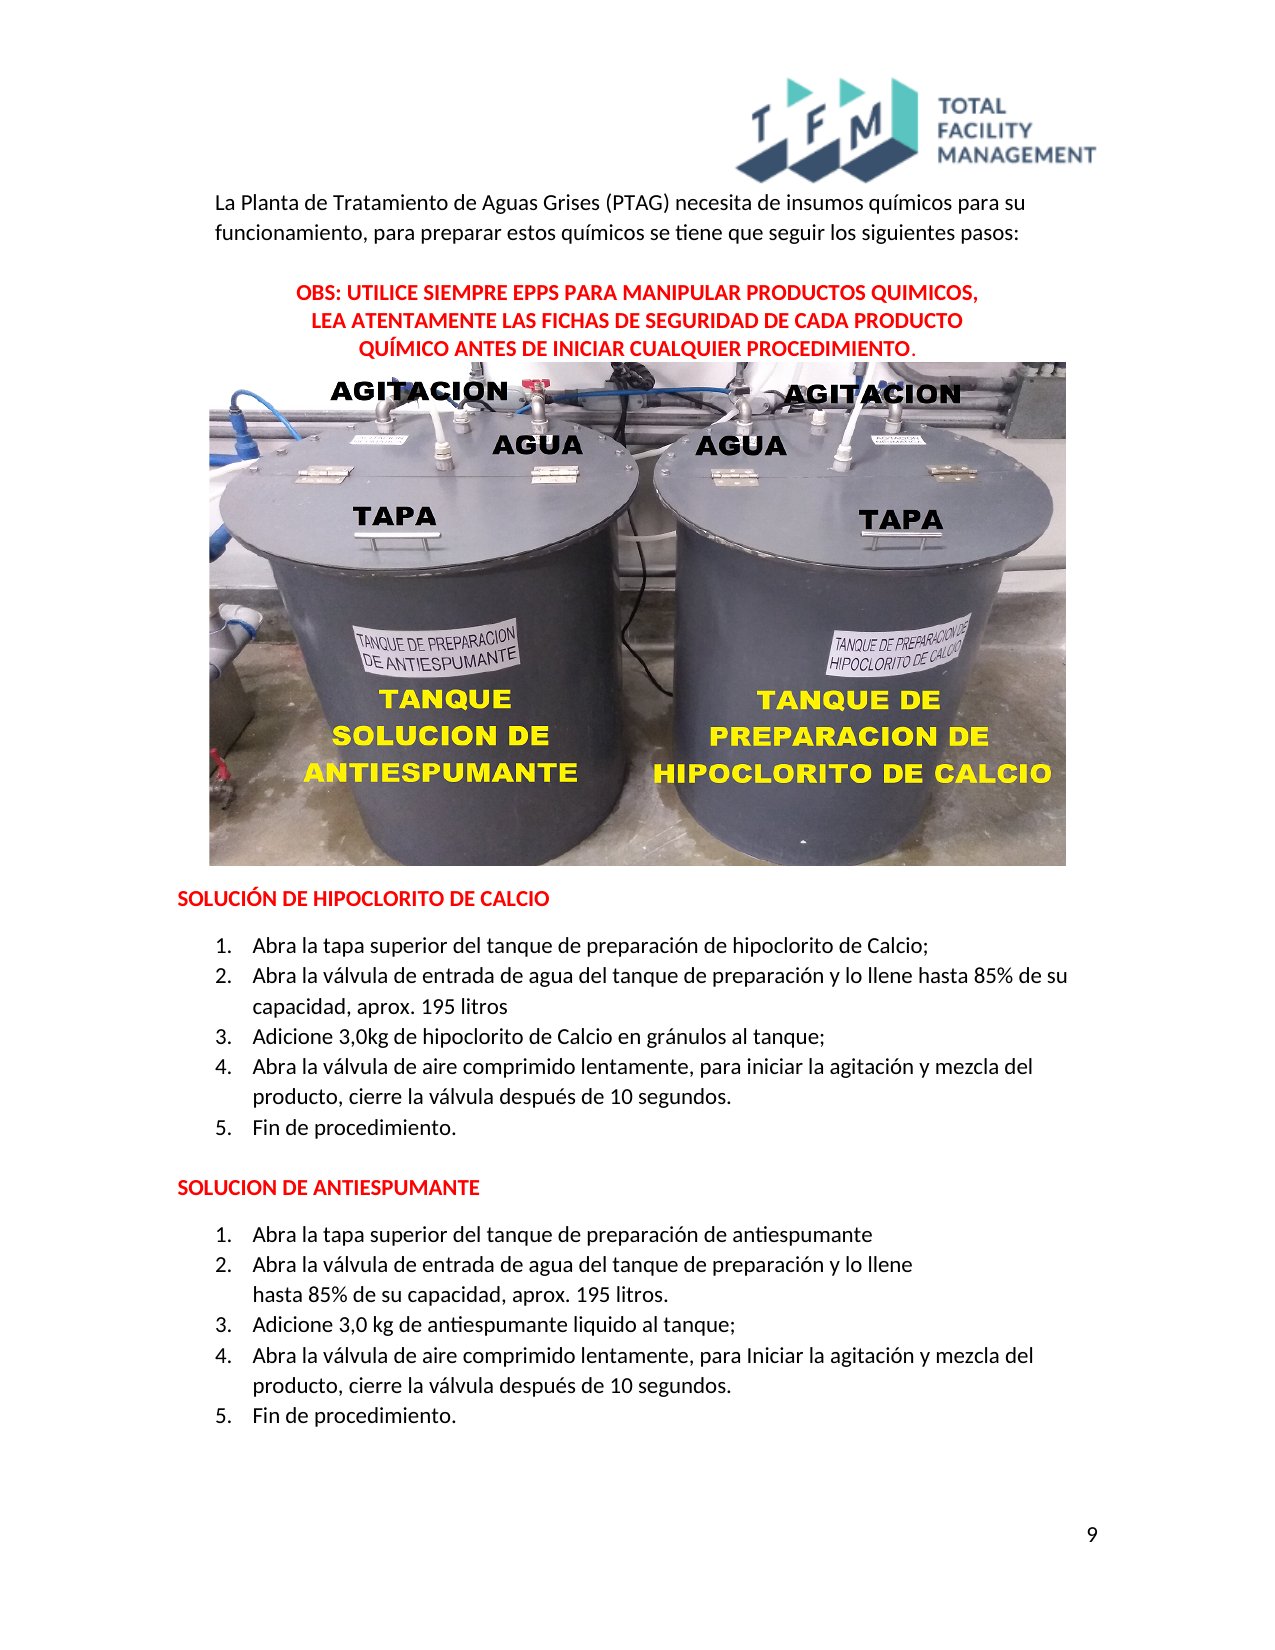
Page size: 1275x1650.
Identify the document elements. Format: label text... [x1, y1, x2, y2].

text SOLUCIÓN DE HIPOCLORITO DE CALCIO [177, 884, 1098, 912]
list Adicione 3,0kg de hipoclorito de Calcio en gránulos al tanque; [215, 1022, 1098, 1050]
text LEA ATENTAMENTE LAS FICHAS DE SEGURIDAD DE CADA PRODUCTO [177, 306, 1098, 334]
picture [729, 73, 1098, 188]
list Fin de procedimiento. [215, 1113, 1098, 1141]
list Fin de procedimiento. [215, 1401, 1098, 1429]
list Abra la válvula de entrada de agua del tanque de preparación y lo llene [215, 1250, 1098, 1278]
list hasta 85% de su capacidad, aprox. 195 litros. [252, 1280, 1098, 1308]
list Abra la válvula de aire comprimido lentamente, para iniciar la agitación y mezcla del producto, cierre la válvula después de 10 segundos. [215, 1052, 1098, 1110]
list Abra la tapa superior del tanque de preparación de hipoclorito de Calcio; [215, 931, 1098, 959]
list Abra la tapa superior del tanque de preparación de antiespumante [215, 1220, 1098, 1248]
list Abra la válvula de entrada de agua del tanque de preparación y lo llene hasta 85% de su capacidad, aprox. 195 litros [215, 962, 1098, 1020]
text SOLUCION DE ANTIESPUMANTE [177, 1173, 1098, 1201]
list Abra la válvula de aire comprimido lentamente, para Iniciar la agitación y mezcla del producto, cierre la válvula después de 10 segundos. [215, 1341, 1098, 1399]
list Adicione 3,0 kg de antiespumante liquido al tanque; [215, 1311, 1098, 1338]
text QUÍMICO ANTES DE INICIAR CUALQUIER PROCEDIMIENTO. [177, 334, 1098, 362]
text OBS: UTILICE SIEMPRE EPPS PARA MANIPULAR PRODUCTOS QUIMICOS, [177, 278, 1098, 306]
picture [209, 362, 1066, 866]
text La Planta de Tratamiento de Aguas Grises (PTAG) necesita de insumos químicos para su funcionamiento, para preparar estos químicos se tiene que seguir los siguientes pasos: [215, 188, 1098, 246]
